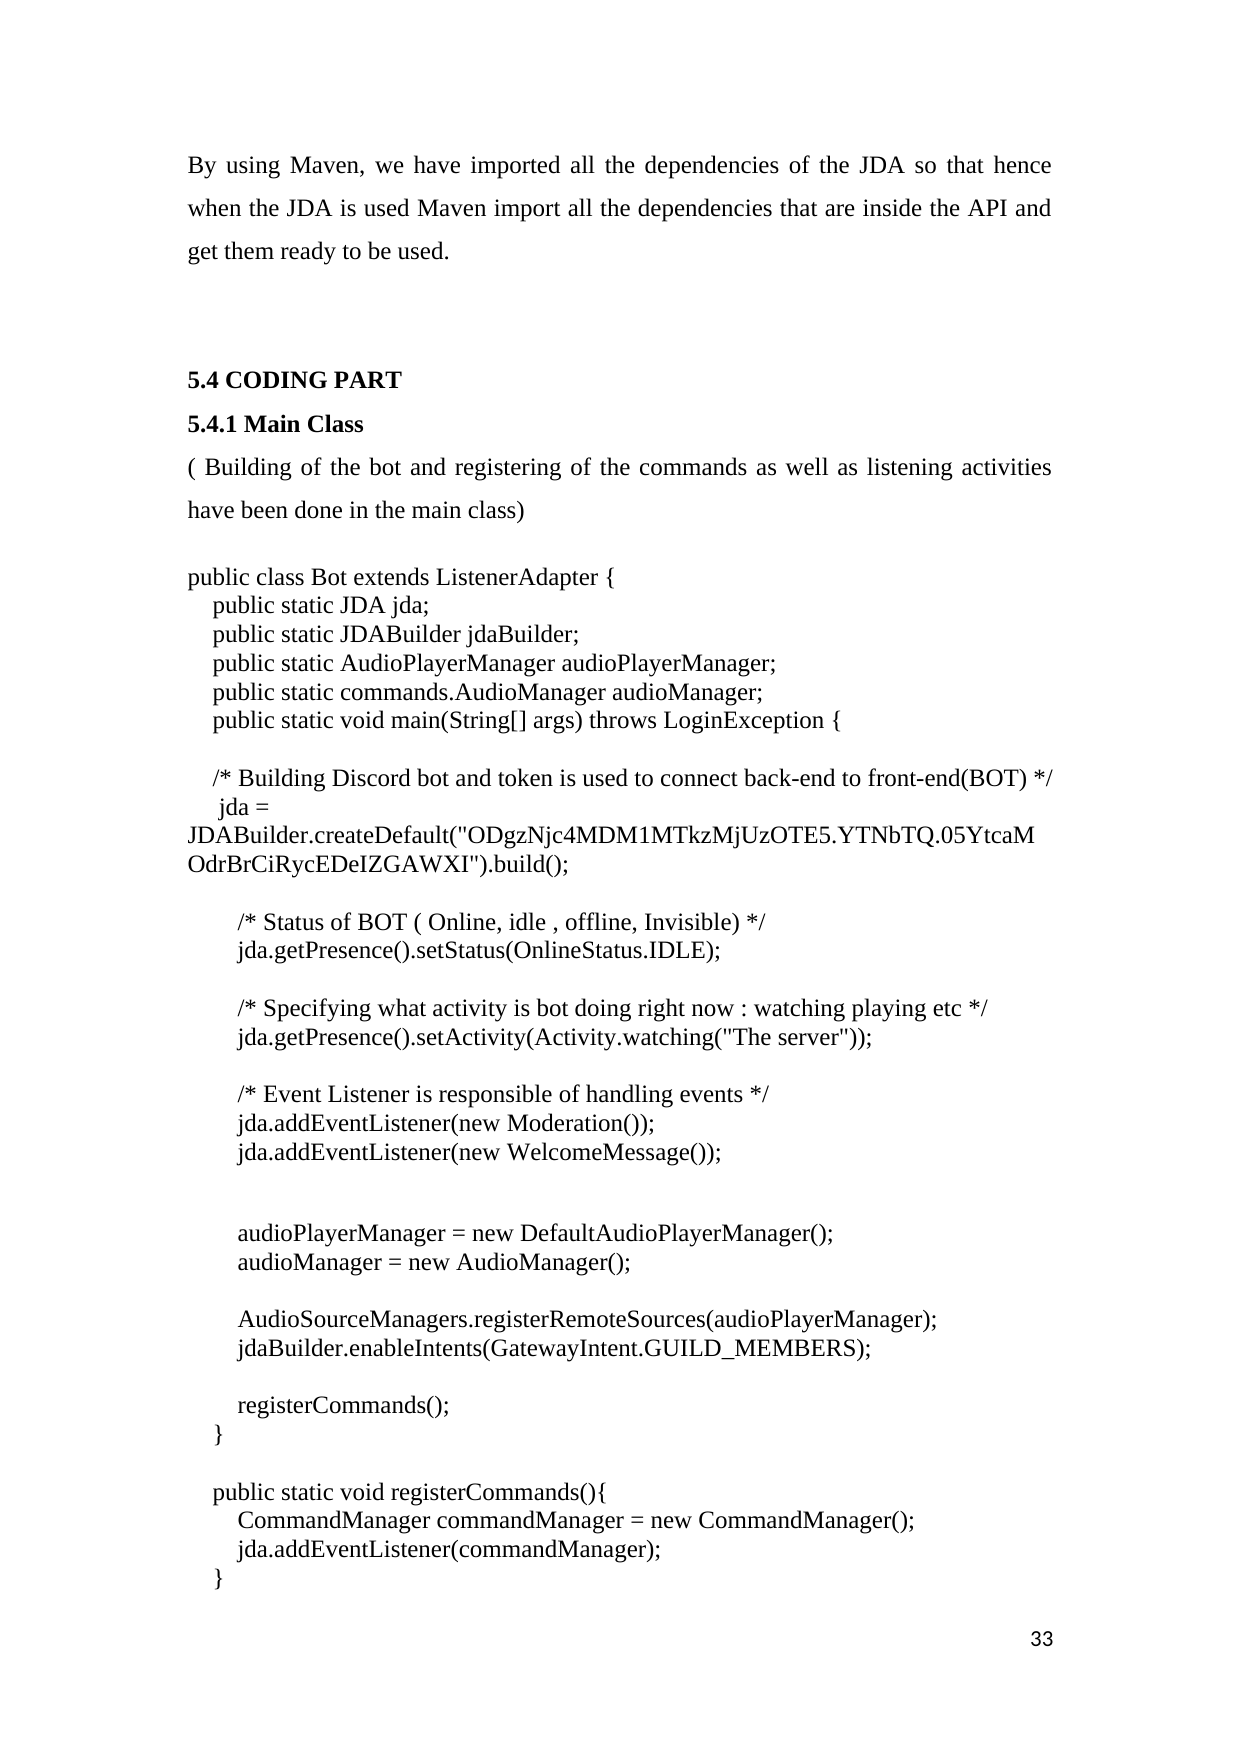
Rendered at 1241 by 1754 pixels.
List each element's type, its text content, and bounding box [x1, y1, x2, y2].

text jda.getPresence().setActivity(Activity.watching("The server")); [187, 1022, 1053, 1051]
text By using Maven, we have imported all the dependencies of the JDA so that hence when the JDA is used Maven import all the dependencies that are inside the API and get them ready to be used. [187, 150, 1053, 265]
text jda.addEventListener(new WelcomeMessage()); [187, 1137, 1053, 1166]
text registerCommands(); [187, 1390, 1053, 1419]
text jda = JDABuilder.createDefault("ODgzNjc4MDM1MTkzMjUzOTE5.YTNbTQ.05YtcaMOdrBrCiRycEDeIZGAWXI").build(); [187, 792, 1053, 878]
text /* Specifying what activity is bot doing right now : watching playing etc */ [187, 993, 1053, 1022]
text public static void main(String[] args) throws LoginException { [187, 706, 1053, 734]
text audioManager = new AudioManager(); [187, 1247, 1053, 1275]
text AudioSourceManagers.registerRemoteSources(audioPlayerManager); [187, 1304, 1053, 1333]
text public static JDA jda; [187, 591, 1053, 619]
text public static AudioPlayerManager audioPlayerManager; [187, 648, 1053, 677]
text ( Building of the bot and registering of the commands as well as listening activities have been done in the main class) [187, 452, 1053, 524]
text audioPlayerManager = new DefaultAudioPlayerManager(); [187, 1218, 1053, 1247]
text /* Status of BOT ( Online, idle , offline, Invisible) */ [187, 907, 1053, 936]
text public static commands.AudioManager audioManager; [187, 677, 1053, 706]
text jda.getPresence().setStatus(OnlineStatus.IDLE); [187, 936, 1053, 964]
text public static void registerCommands(){ [187, 1477, 1053, 1505]
text } [187, 1563, 1053, 1592]
text /* Event Listener is responsible of handling events */ [187, 1079, 1053, 1108]
text CommandManager commandManager = new CommandManager(); [187, 1505, 1053, 1534]
text jda.addEventListener(new Moderation()); [187, 1108, 1053, 1137]
text /* Building Discord bot and token is used to connect back-end to front-end(BOT) */ [187, 763, 1053, 792]
text jda.addEventListener(commandManager); [187, 1534, 1053, 1563]
text jdaBuilder.enableIntents(GatewayIntent.GUILD_MEMBERS); [187, 1333, 1053, 1362]
text } [187, 1419, 1053, 1448]
text 5.4 CODING PART [187, 366, 1053, 394]
text public class Bot extends ListenerAdapter { [187, 562, 1053, 591]
text 5.4.1 Main Class [187, 409, 1053, 437]
text public static JDABuilder jdaBuilder; [187, 619, 1053, 648]
